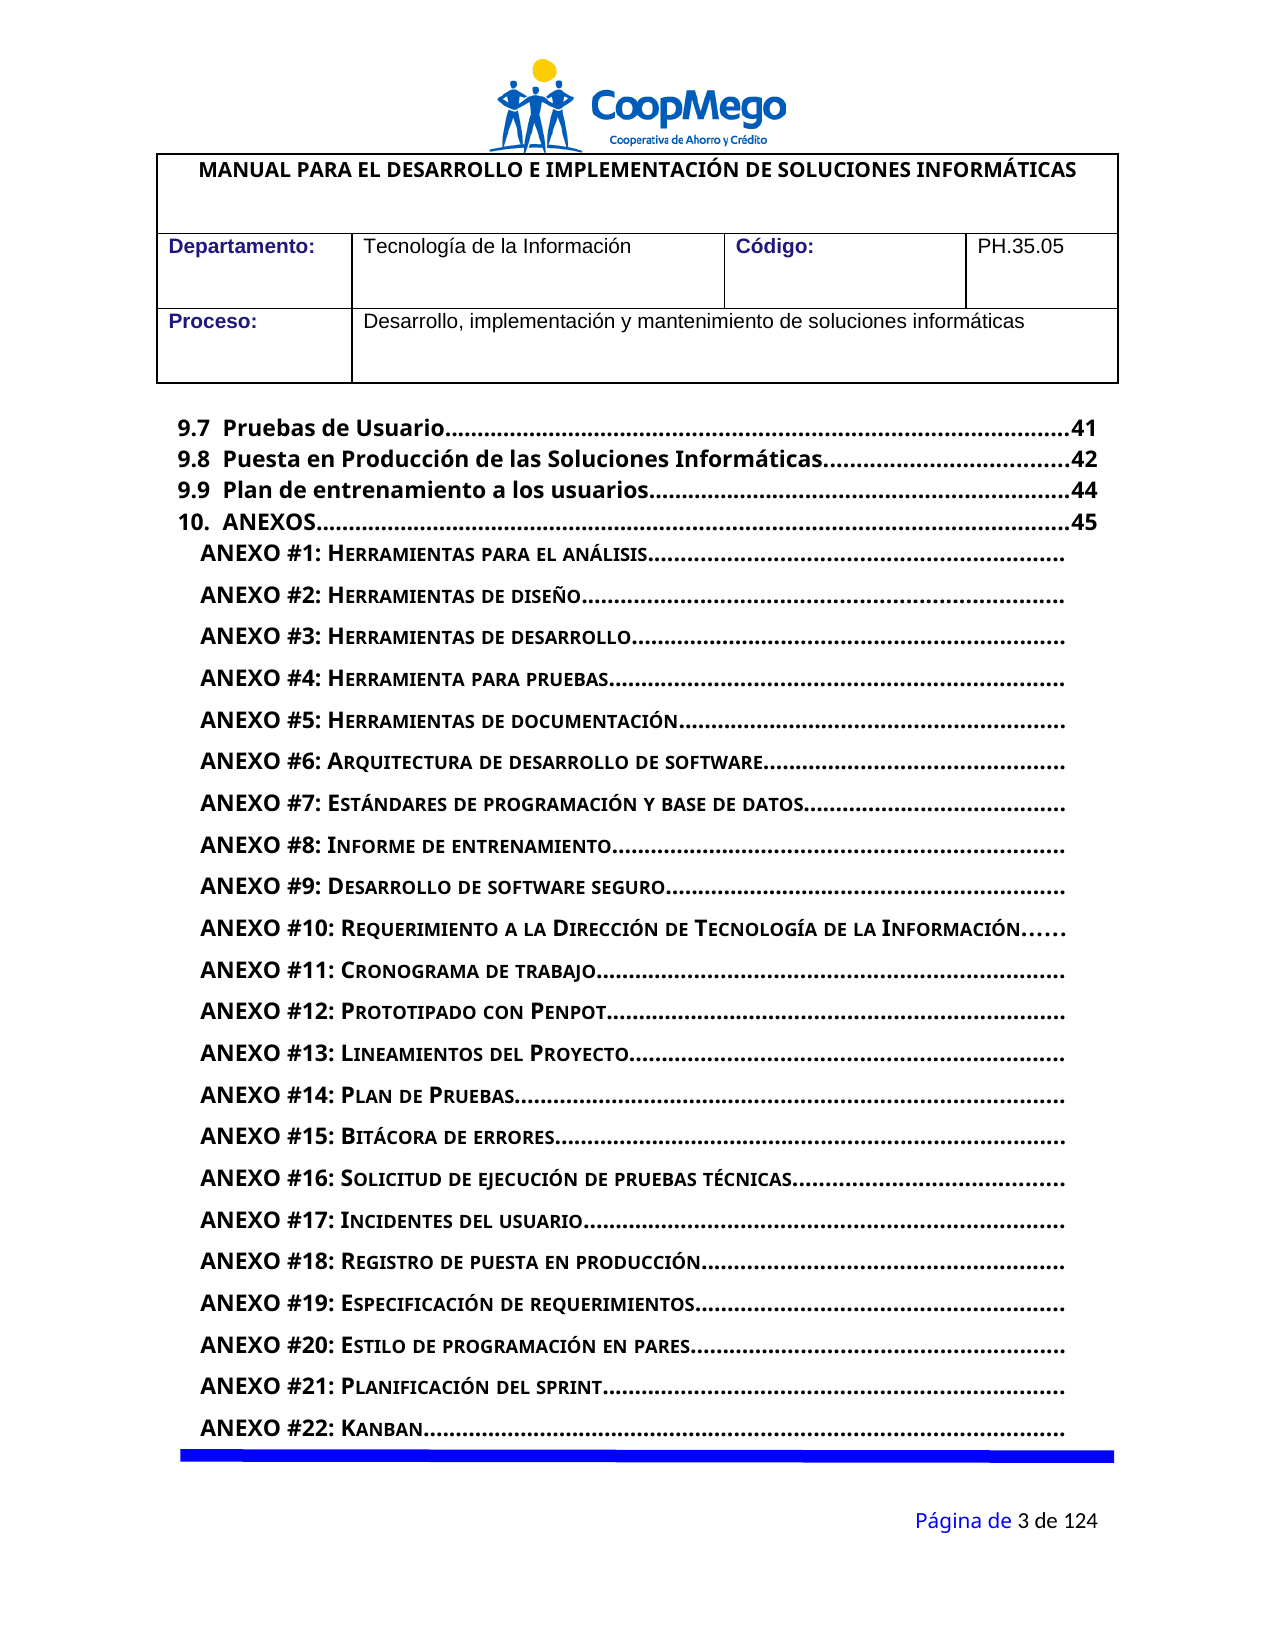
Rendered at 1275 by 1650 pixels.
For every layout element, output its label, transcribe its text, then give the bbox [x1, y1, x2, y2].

text 9.7 Pruebas de Usuario 41 [177, 412, 1098, 443]
text ANEXO #1: Herramientas para el análisis 45 [200, 537, 1063, 568]
text ANEXO #13: Lineamientos del Proyecto 82 [200, 1037, 1063, 1068]
text ANEXO #3: Herramientas de desarrollo 49 [200, 620, 1063, 651]
text ANEXO #18: Registro de puesta en producción 90 [200, 1245, 1063, 1276]
text ANEXO #2: Herramientas de diseño 46 [200, 578, 1063, 610]
text ANEXO #7: Estándares de programación y base de datos 66 [200, 787, 1063, 818]
text ANEXO #16: Solicitud de ejecución de pruebas técnicas 87 [200, 1162, 1063, 1193]
text ANEXO #21: Planificación del sprint 96 [200, 1370, 1063, 1401]
text ANEXO #17: Incidentes del usuario 89 [200, 1203, 1063, 1235]
text ANEXO #14: Plan de Pruebas 84 [200, 1078, 1063, 1110]
text ANEXO #4: Herramienta para pruebas 56 [200, 662, 1063, 693]
text ANEXO #15: Bitácora de errores 86 [200, 1120, 1063, 1151]
text ANEXO #9: Desarrollo de software seguro 75 [200, 870, 1063, 901]
text ANEXO #12: Prototipado con Penpot 80 [200, 995, 1063, 1026]
text 10. ANEXOS 45 [177, 506, 1098, 537]
text ANEXO #20: Estilo de programación en pares 95 [200, 1328, 1063, 1360]
text ANEXO #19: Especificación de requerimientos 91 [200, 1287, 1063, 1318]
picture [488, 59, 787, 153]
text ANEXO #10: Requerimiento a la Dirección de Tecnología de la Información 78 [200, 912, 1063, 943]
text ANEXO #6: Arquitectura de desarrollo de software 63 [200, 745, 1063, 776]
text 9.8 Puesta en Producción de las Soluciones Informáticas. 42 [177, 443, 1098, 474]
text ANEXO #5: Herramientas de documentación 60 [200, 703, 1063, 735]
text 9.9 Plan de entrenamiento a los usuarios 44 [177, 474, 1098, 506]
text ANEXO #11: Cronograma de trabajo 79 [200, 953, 1063, 985]
text ANEXO #22: Kanban 98 [200, 1412, 1063, 1443]
text ANEXO #8: Informe de entrenamiento 75 [200, 828, 1063, 860]
